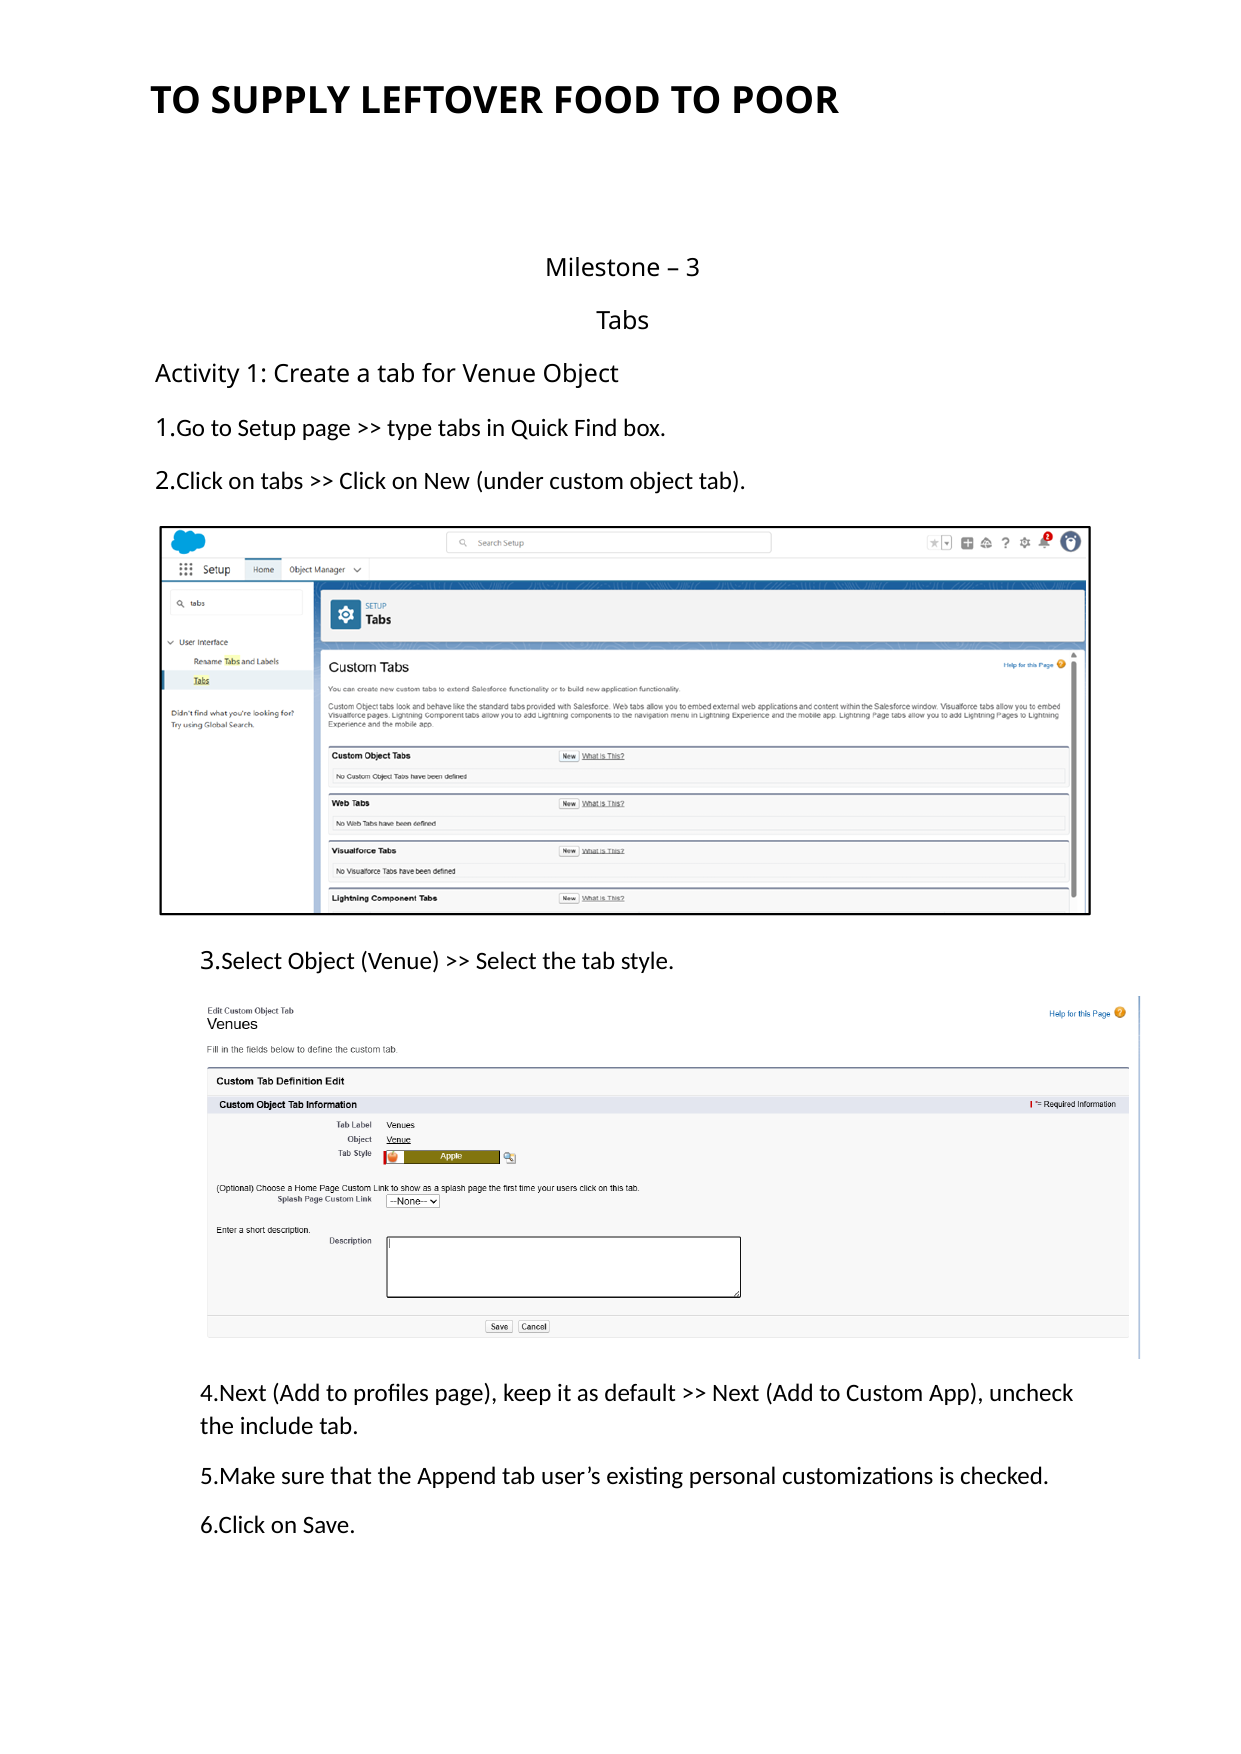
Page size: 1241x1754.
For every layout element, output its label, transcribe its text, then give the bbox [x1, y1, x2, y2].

text Activity 1: Create a tab for Venue Object [155, 356, 1090, 390]
text 1.Go to Setup page >> type tabs in Quick Find box. [155, 409, 1090, 443]
text 4.Next (Add to profiles page), keep it as default >> Next (Add to Custom App), uncheck the include tab. [200, 1378, 1090, 1441]
text Tabs [155, 303, 1090, 337]
text 2.Click on tabs >> Click on New (under custom object tab). [155, 463, 1090, 497]
text 5.Make sure that the Append tab user’s existing personal customizations is checked. [200, 1460, 1090, 1491]
picture [200, 996, 1141, 1359]
picture [155, 516, 1096, 924]
text 6.Click on Save. [200, 1510, 1090, 1540]
text 3.Select Object (Venue) >> Select the tab style. [200, 943, 1090, 977]
text Milestone – 3 [155, 249, 1090, 283]
